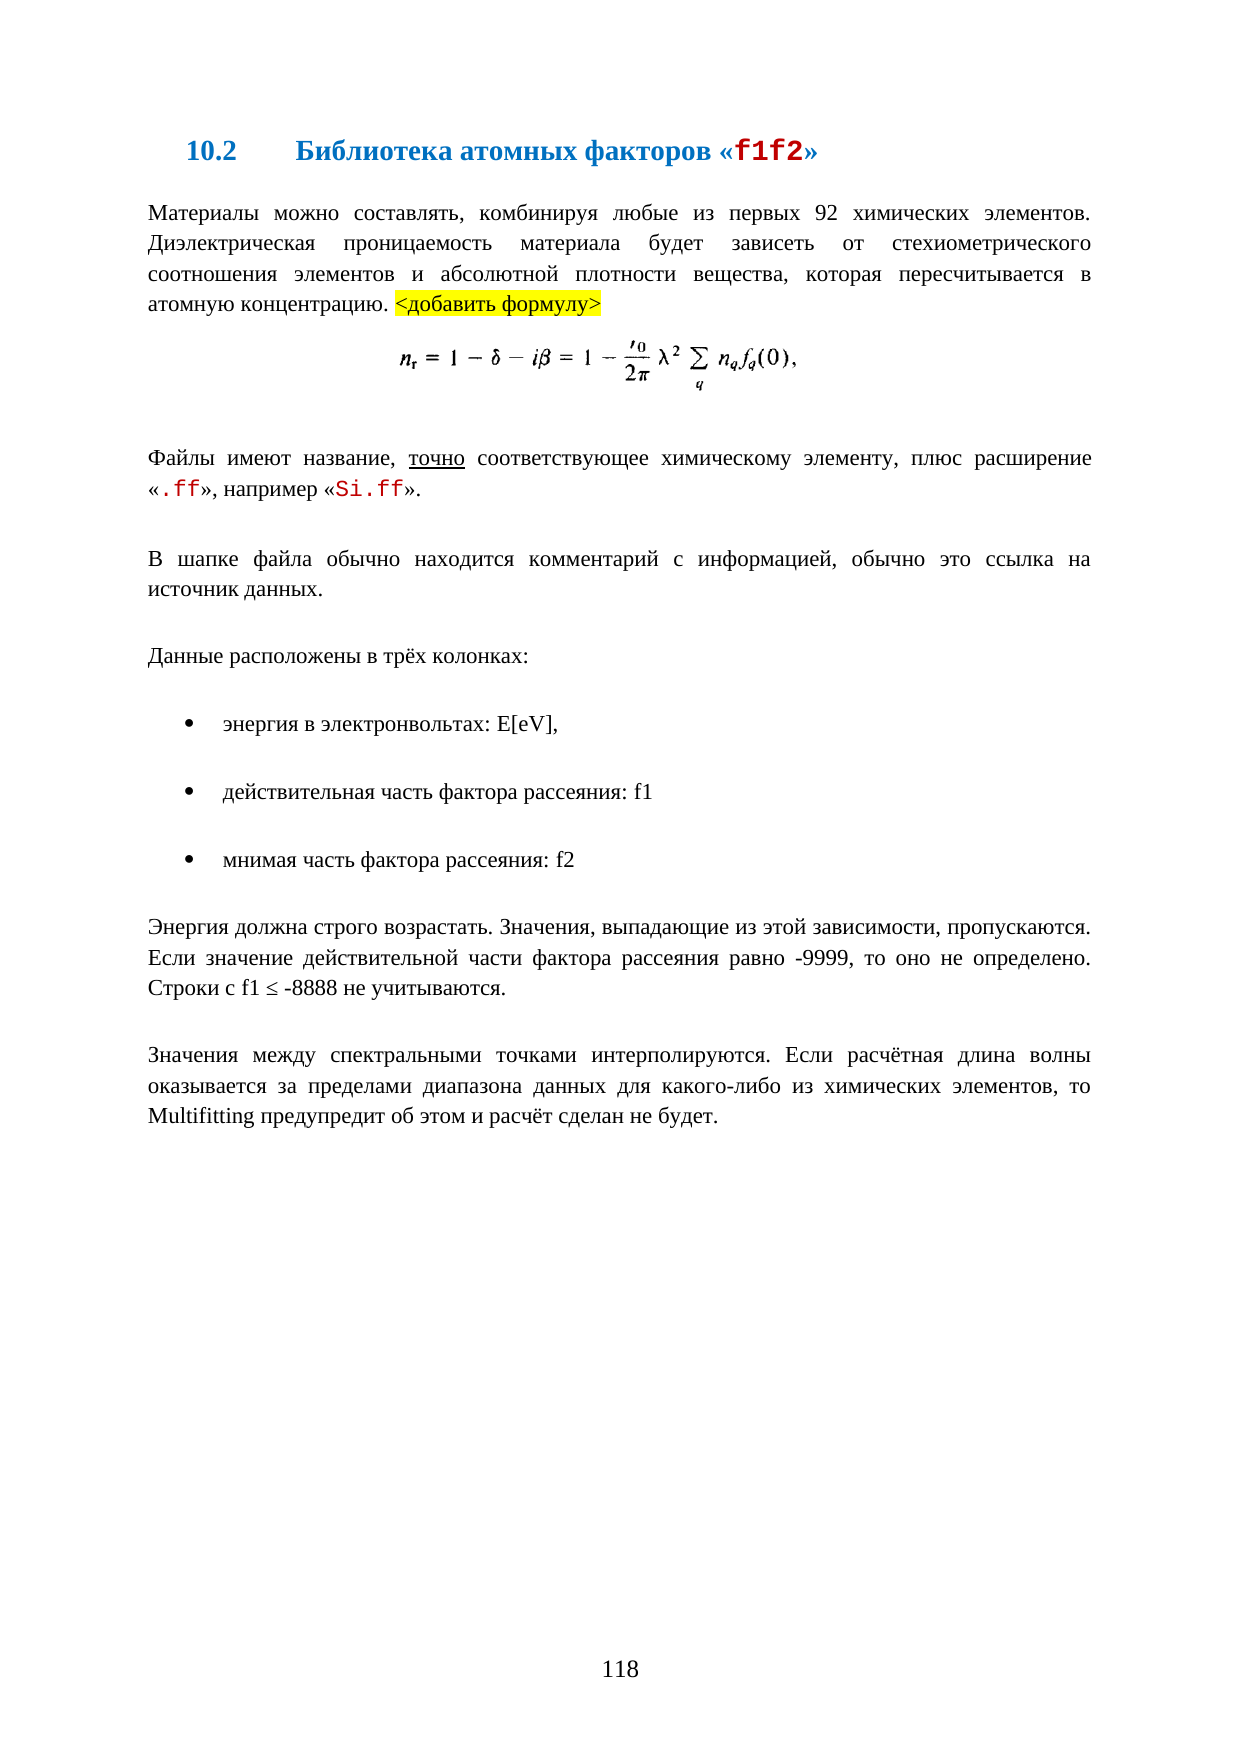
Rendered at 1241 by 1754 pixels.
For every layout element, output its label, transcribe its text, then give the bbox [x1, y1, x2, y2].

text Материалы можно составлять, комбинируя любые из первых 92 химических элементов. Диэлектрическая проницаемость материала будет зависеть от стехиометрического соотношения элементов и абсолютной плотности вещества, которая пересчитывается в атомную концентрацию. <добавить формулу> [148, 199, 1093, 316]
text В шапке файла обычно находится комментарий с информацией, обычно это ссылка на источник данных. [148, 544, 1093, 601]
subtitle Библиотека атомных факторов «f1f2» [155, 133, 1093, 169]
list энергия в электронвольтах: E[eV], [185, 710, 1093, 737]
list действительная часть фактора рассеяния: f1 [185, 778, 1093, 804]
text Данные расположены в трёх колонках: [148, 642, 1093, 669]
text Значения между спектральными точками интерполируются. Если расчётная длина волны оказывается за пределами диапазона данных для какого-либо из химических элементов, то Multifitting предупредит об этом и расчёт сделан не будет. [148, 1041, 1093, 1128]
text Энергия должна строго возрастать. Значения, выпадающие из этой зависимости, пропускаются. Если значение действительной части фактора рассеяния равно -9999, то оно не определено. Строки с f1 ≤ -8888 не учитываются. [148, 913, 1093, 1000]
text Файлы имеют название, точно соответствующее химическому элементу, плюс расширение «.ff», например «Si.ff». [148, 358, 1093, 503]
list мнимая часть фактора рассеяния: f2 [185, 846, 1093, 872]
picture [375, 328, 815, 400]
